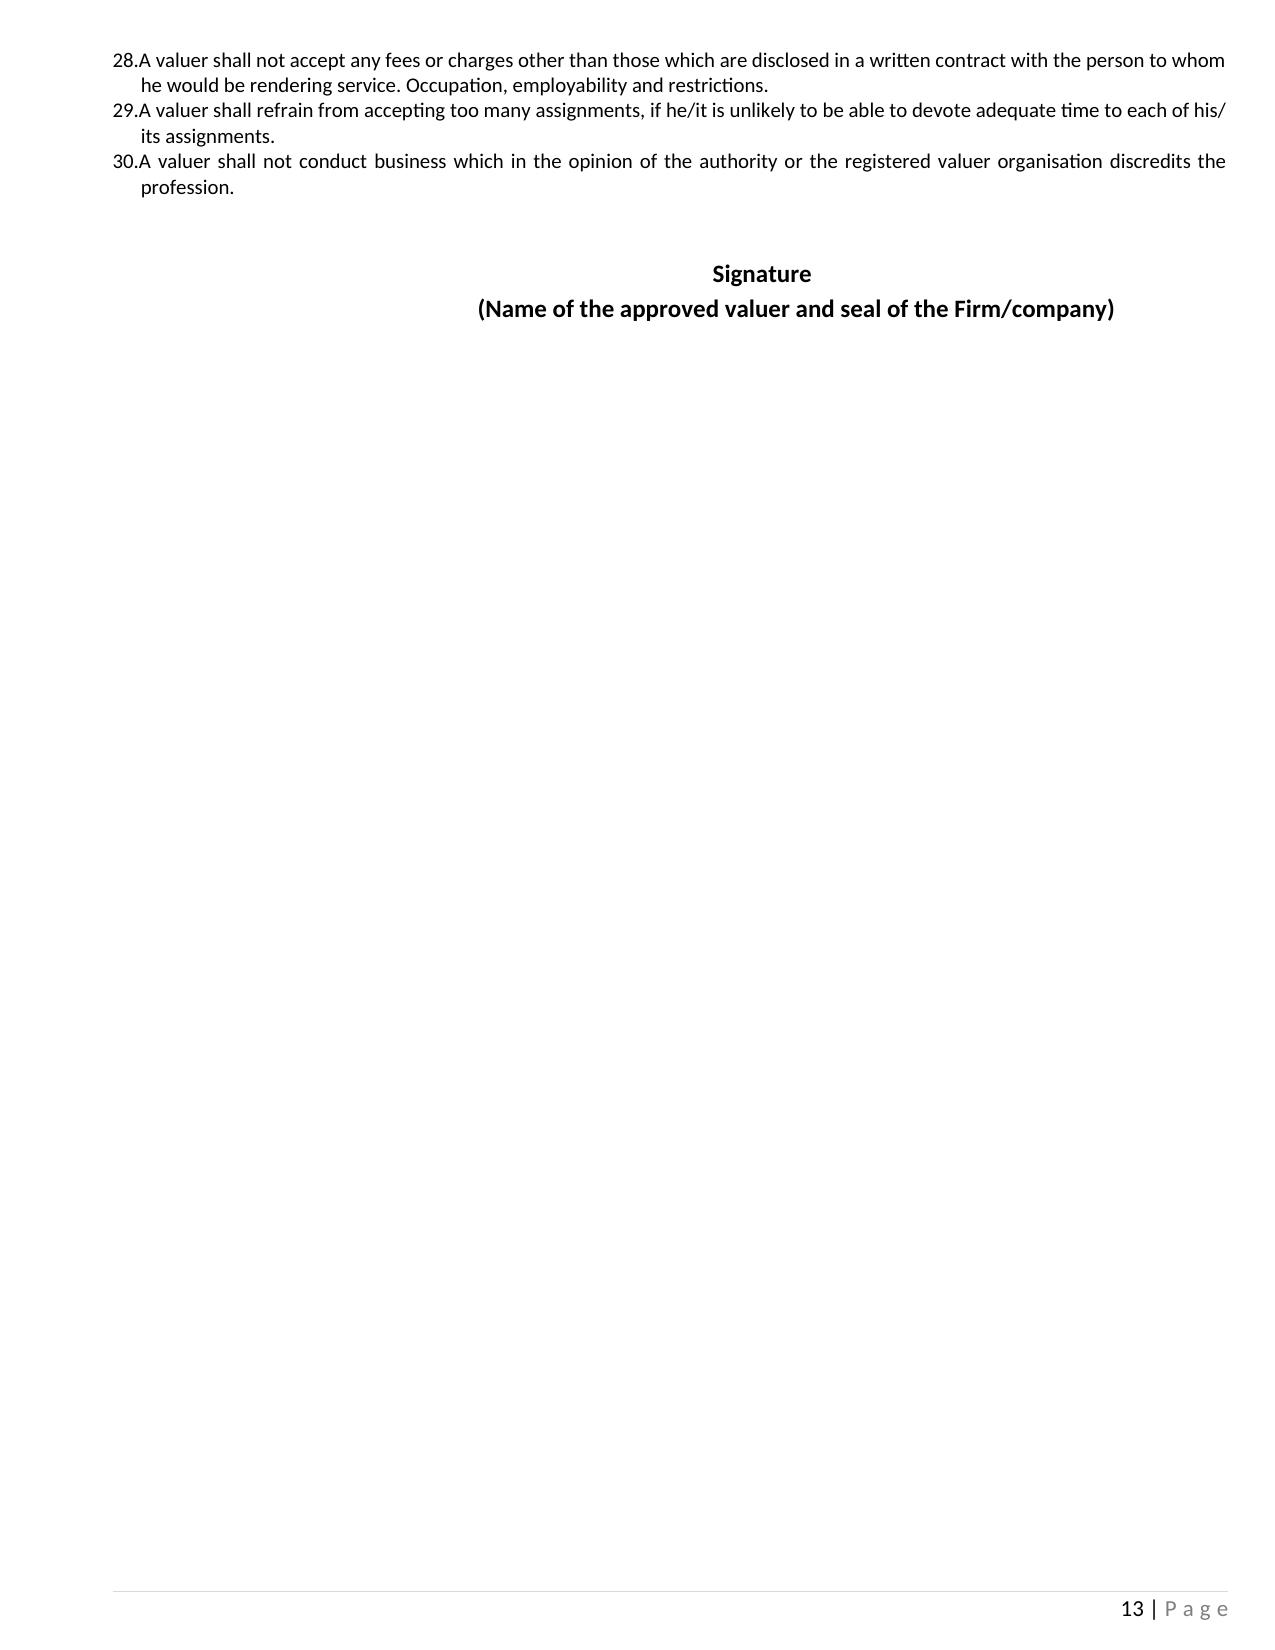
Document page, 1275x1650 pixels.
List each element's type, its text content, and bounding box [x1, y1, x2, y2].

text (Name of the approved valuer and seal of the Firm/company) [94, 293, 1237, 323]
text 30.A valuer shall not conduct business which in the opinion of the authority or the registered valuer organisation discredits the profession. [112, 148, 1228, 199]
text Signature [94, 258, 1237, 288]
text 28.A valuer shall not accept any fees or charges other than those which are disclosed in a written contract with the person to whom he would be rendering service. Occupation, employability and restrictions. [112, 47, 1228, 98]
text 29.A valuer shall refrain from accepting too many assignments, if he/it is unlikely to be able to devote adequate time to each of his/ its assignments. [112, 98, 1228, 148]
